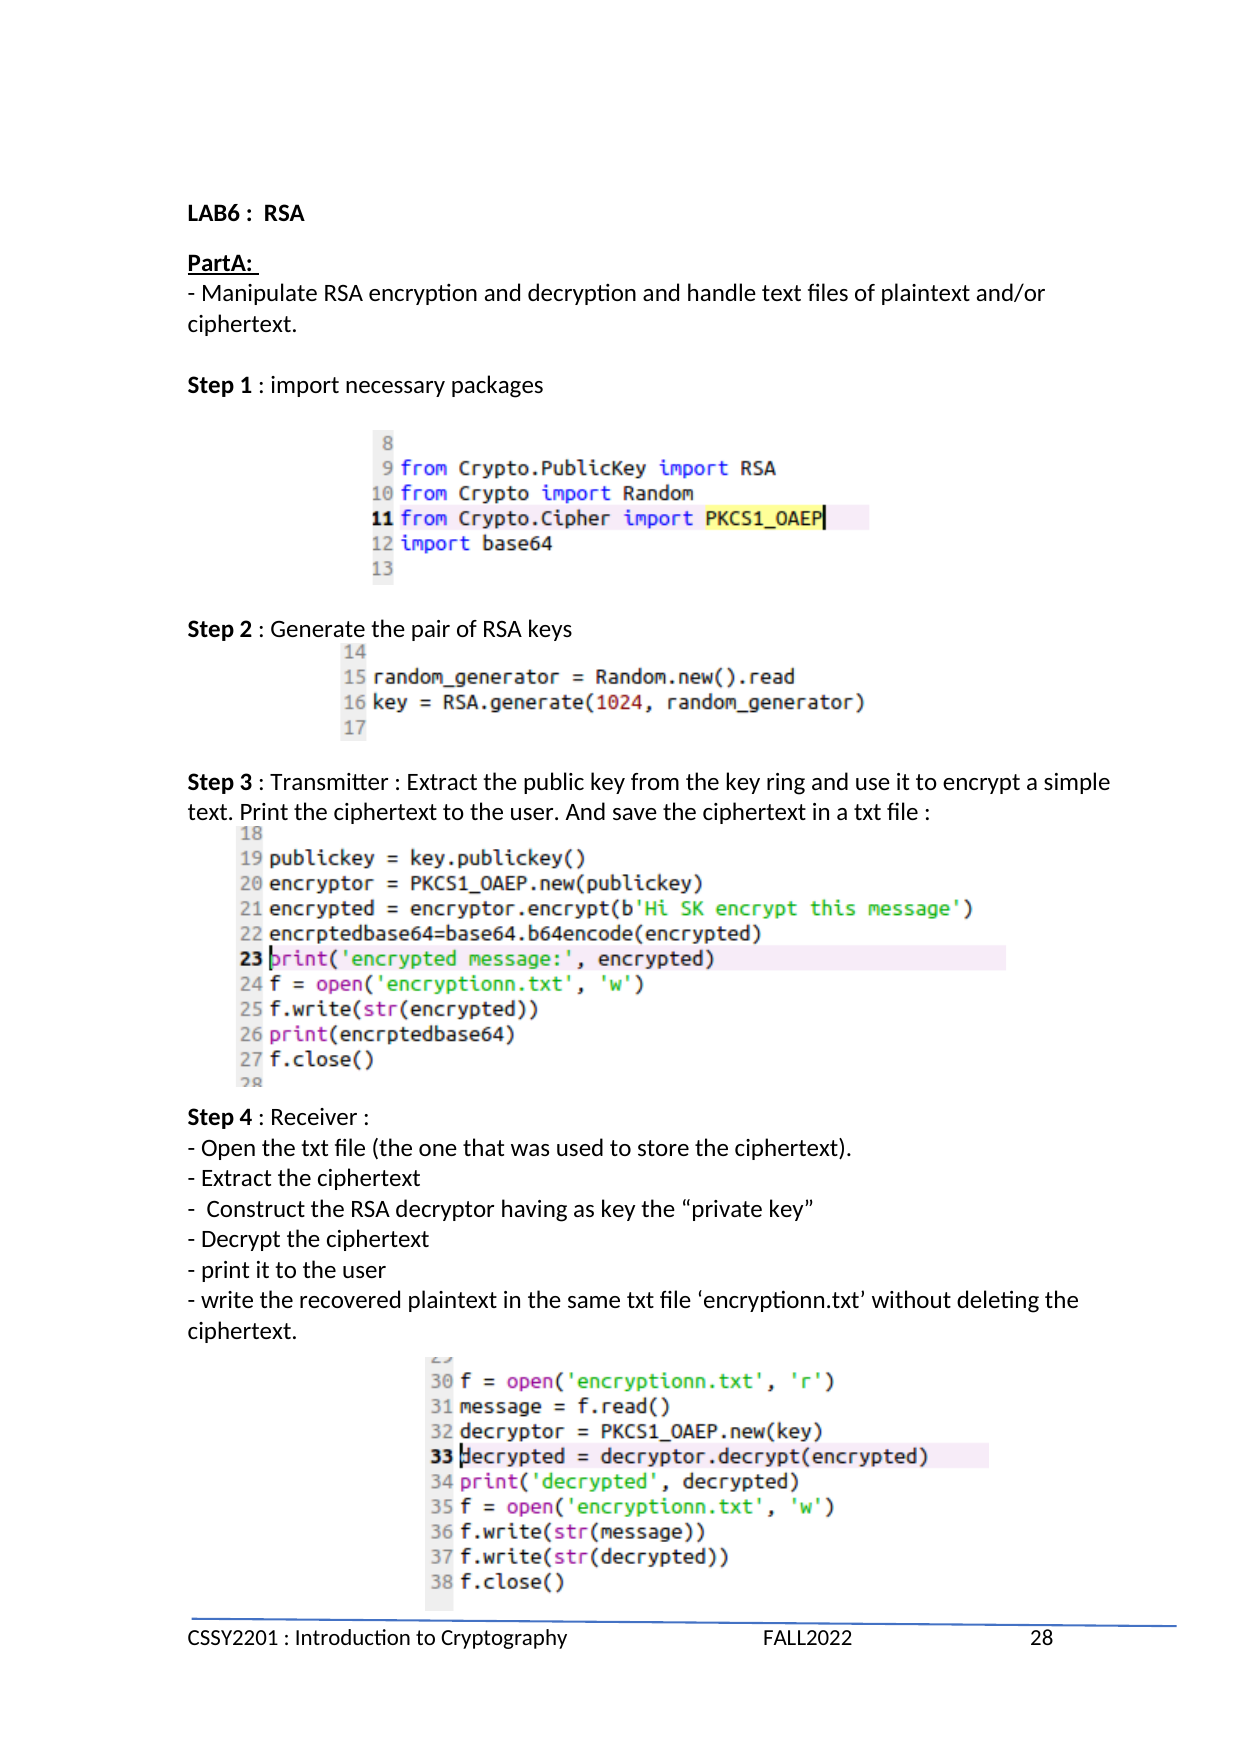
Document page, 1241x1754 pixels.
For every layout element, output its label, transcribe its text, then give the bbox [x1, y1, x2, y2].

text Step 4 : Receiver : [187, 1102, 1132, 1132]
text Step 2 : Generate the pair of RSA keys [187, 613, 1132, 644]
text - Extract the ciphertext [187, 1163, 1132, 1193]
text LAB6 : RSA [187, 197, 1132, 228]
text Step 3 : Transmitter : Extract the public key from the key ring and use it to encrypt a simple text. Print the ciphertext to the user. And save the ciphertext in a txt file : [187, 766, 1132, 827]
text - Open the txt file (the one that was used to store the ciphertext). [187, 1132, 1132, 1163]
text - Manipulate RSA encryption and decryption and handle text files of plaintext and/or ciphertext. [187, 277, 1132, 338]
picture [340, 643, 902, 741]
text PartA: [187, 247, 1132, 277]
text - Decrypt the ciphertext [187, 1224, 1132, 1254]
picture [372, 430, 870, 585]
text - write the recovered plaintext in the same txt file ‘encryptionn.txt’ without deleting the ciphertext. [187, 1285, 1132, 1346]
text - Construct the RSA decryptor having as key the “private key” [187, 1193, 1132, 1224]
picture [425, 1357, 989, 1611]
text Step 1 : import necessary packages [187, 369, 1132, 399]
picture [235, 826, 1007, 1087]
text - print it to the user [187, 1254, 1132, 1285]
